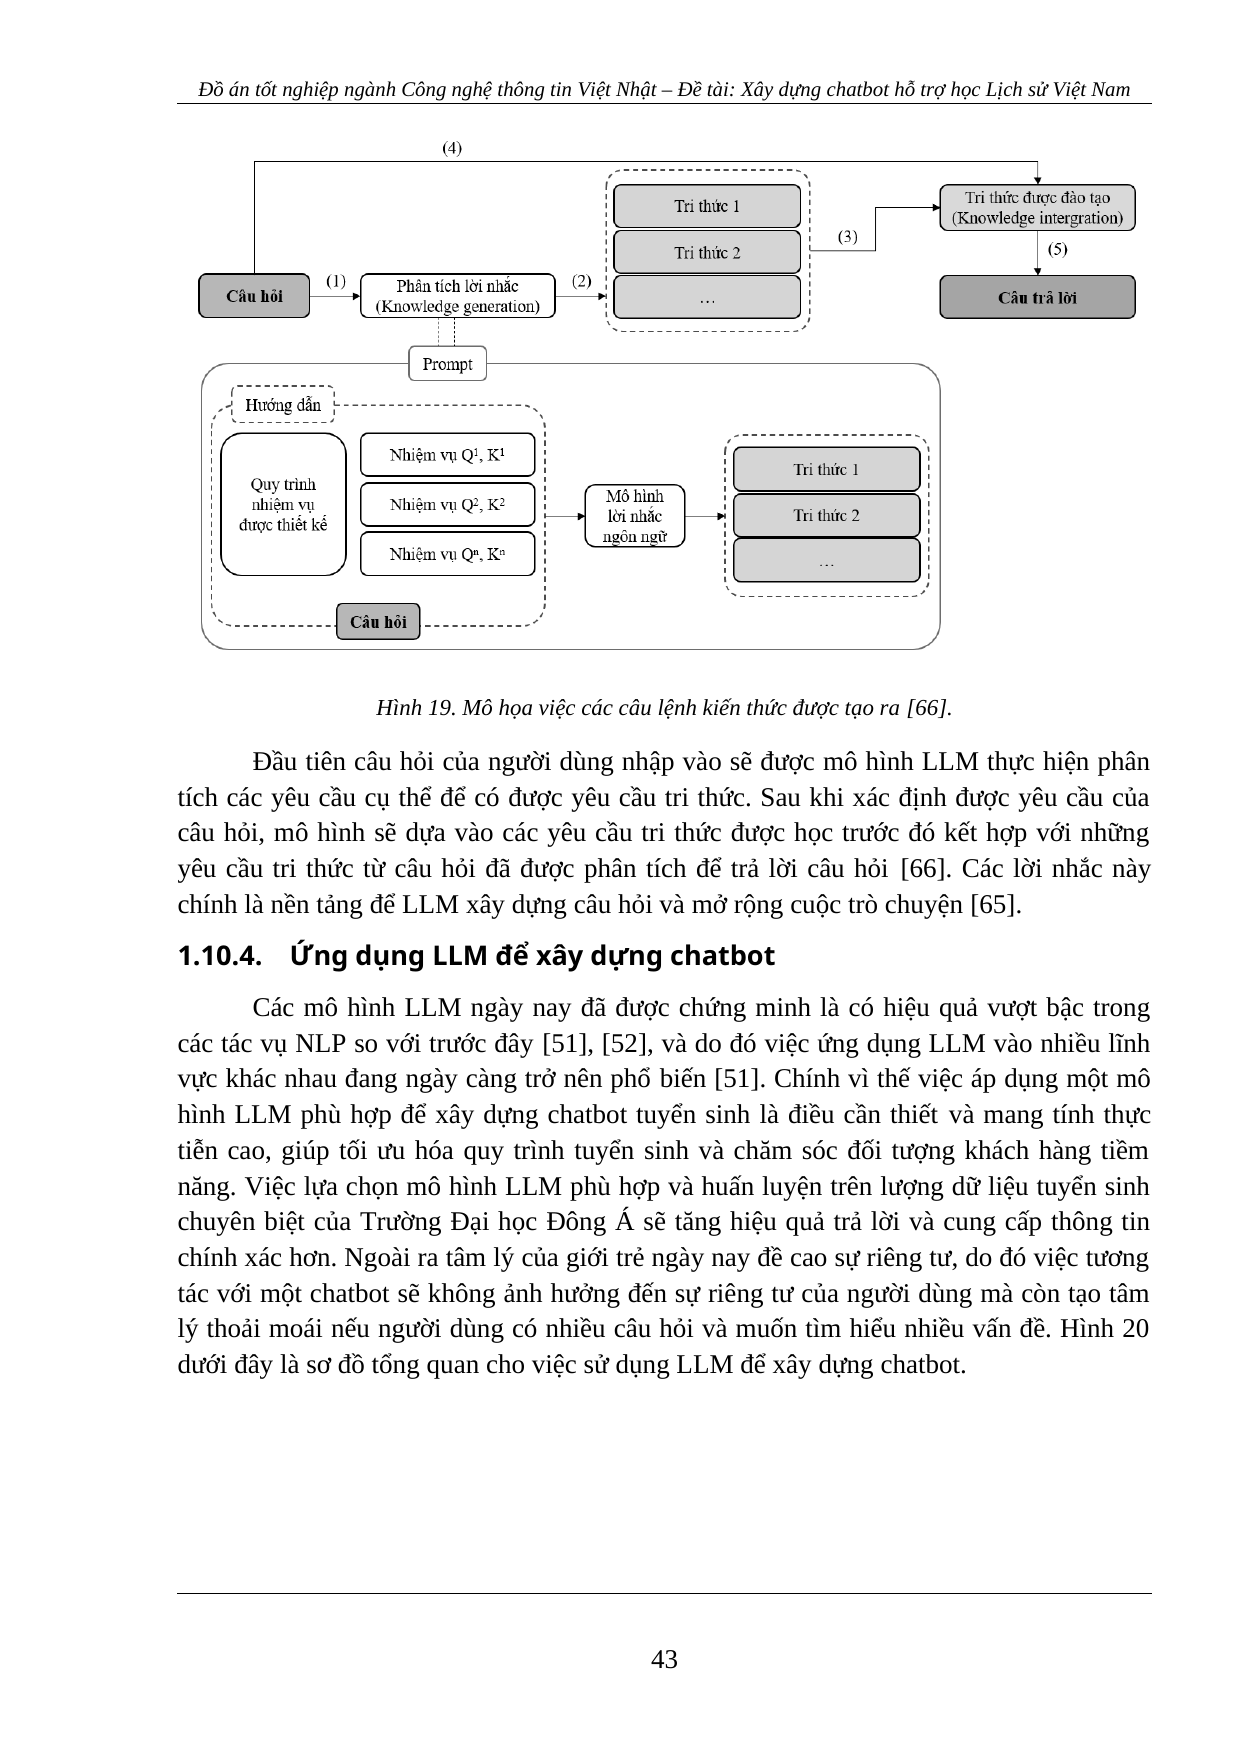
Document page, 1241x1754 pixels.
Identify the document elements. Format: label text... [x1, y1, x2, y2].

text Hình 19. Mô họa việc các câu lệnh kiến thức được tạo ra . [177, 694, 1152, 720]
subtitle Ứng dụng LLM để xây dựng chatbot [177, 936, 1152, 973]
text Các mô hình LLM ngày nay đã được chứng minh là có hiệu quả vượt bậc trong các tác vụ NLP so với trước đây , và do đó việc ứng dụng LLM vào nhiều lĩnh vực khác nhau đang ngày càng trở nên phổ biến . Chính vì thế việc áp dụng một mô hình LLM phù hợp để xây dựng chatbot tuyển sinh là điều cần thiết và mang tính thực tiễn cao, giúp tối ưu hóa quy trình tuyển sinh và chăm sóc đối tượng khách hàng tiềm năng. Việc lựa chọn mô hình LLM phù hợp và huấn luyện trên lượng dữ liệu tuyển sinh chuyên biệt của Trường Đại học Đông Á sẽ tăng hiệu quả trả lời và cung cấp thông tin chính xác hơn. Ngoài ra tâm lý của giới trẻ ngày nay đề cao sự riêng tư, do đó việc tương tác với một chatbot sẽ không ảnh hưởng đến sự riêng tư của người dùng mà còn tạo tâm lý thoải moái nếu người dùng có nhiều câu hỏi và muốn tìm hiểu nhiều vấn đề. Hình 20 dưới đây là sơ đồ tổng quan cho việc sử dụng LLM để xây dựng chatbot. [177, 991, 1152, 1379]
text Đầu tiên câu hỏi của người dùng nhập vào sẽ được mô hình LLM thực hiện phân tích các yêu cầu cụ thể để có được yêu cầu tri thức. Sau khi xác định được yêu cầu của câu hỏi, mô hình sẽ dựa vào các yêu cầu tri thức được học trước đó kết hợp với những yêu cầu tri thức từ câu hỏi đã được phân tích để trả lời câu hỏi . Các lời nhắc này chính là nền tảng để LLM xây dựng câu hỏi và mở rộng cuộc trò chuyện . [177, 745, 1152, 919]
